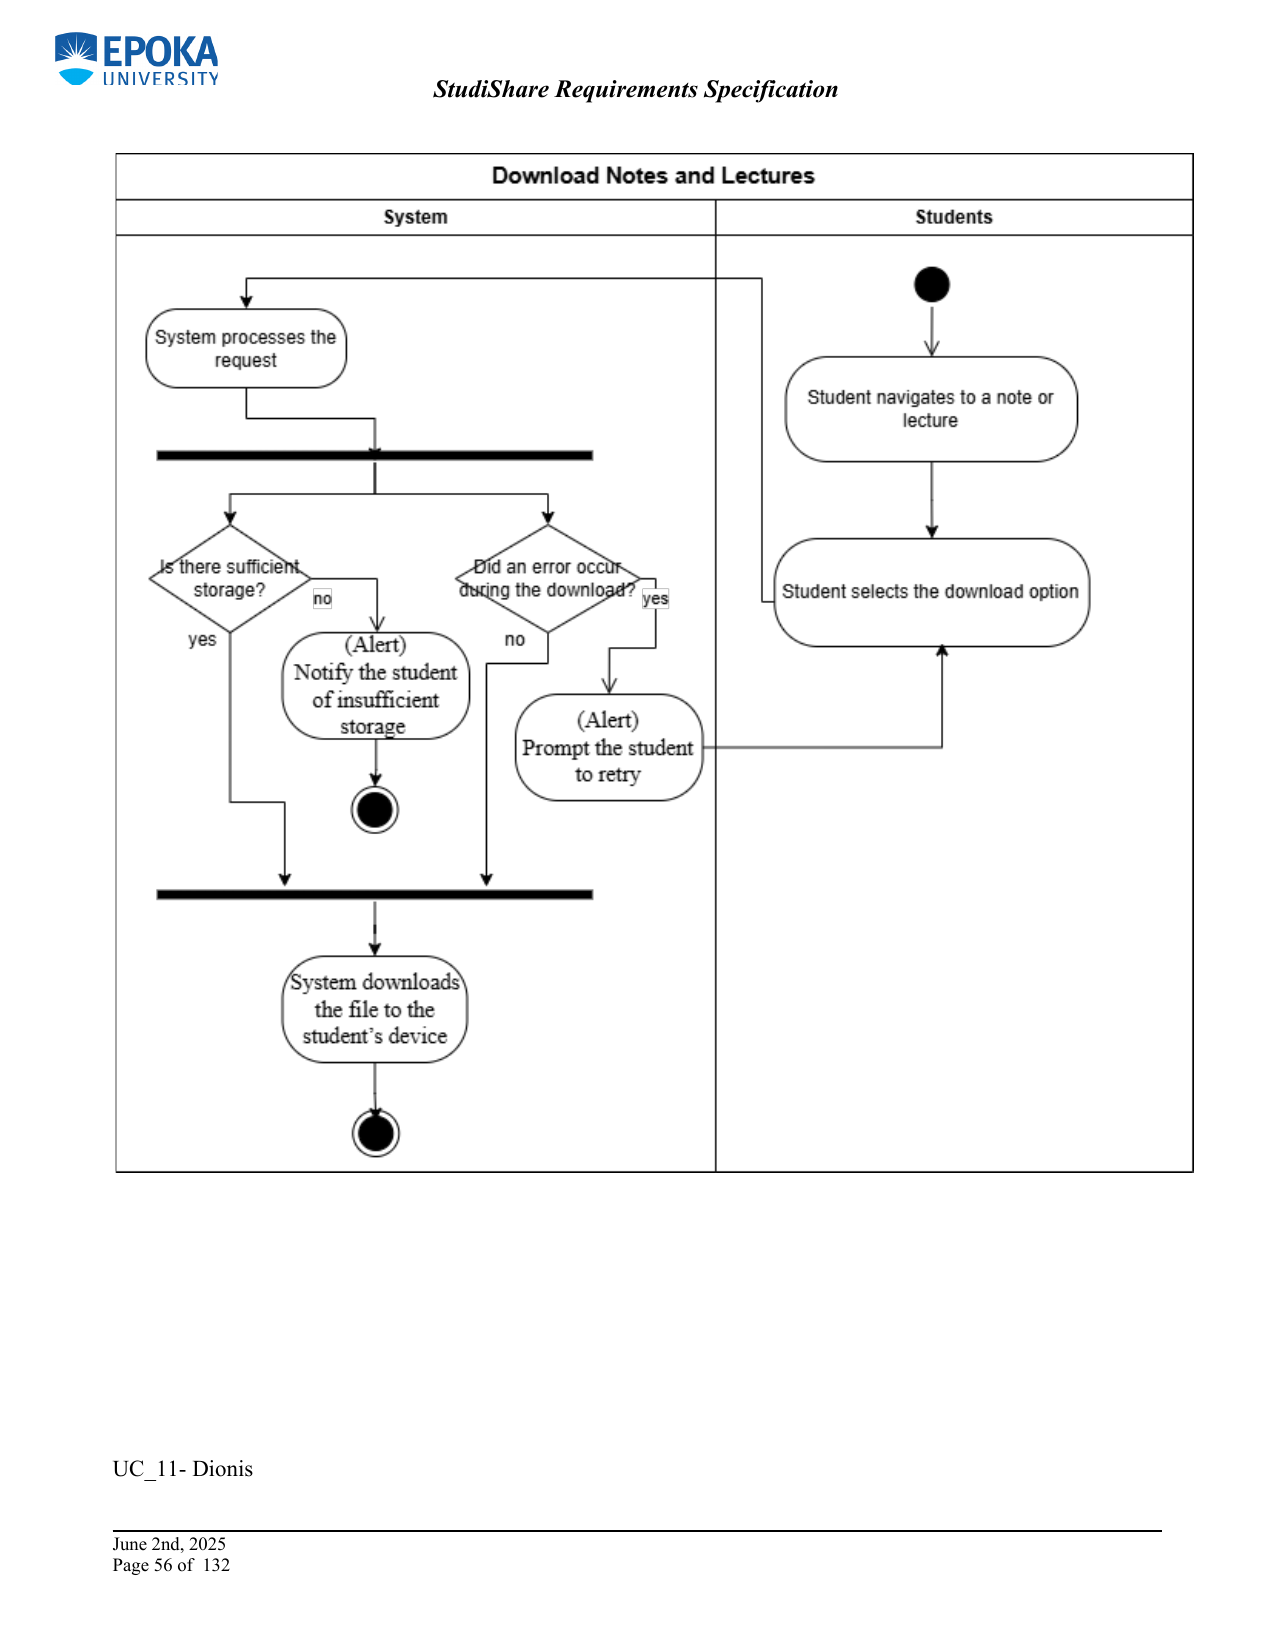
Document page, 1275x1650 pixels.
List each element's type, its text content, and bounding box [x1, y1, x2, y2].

picture [115, 153, 1194, 1173]
text UC_11- Dionis [112, 1456, 1162, 1482]
picture [55, 32, 218, 85]
